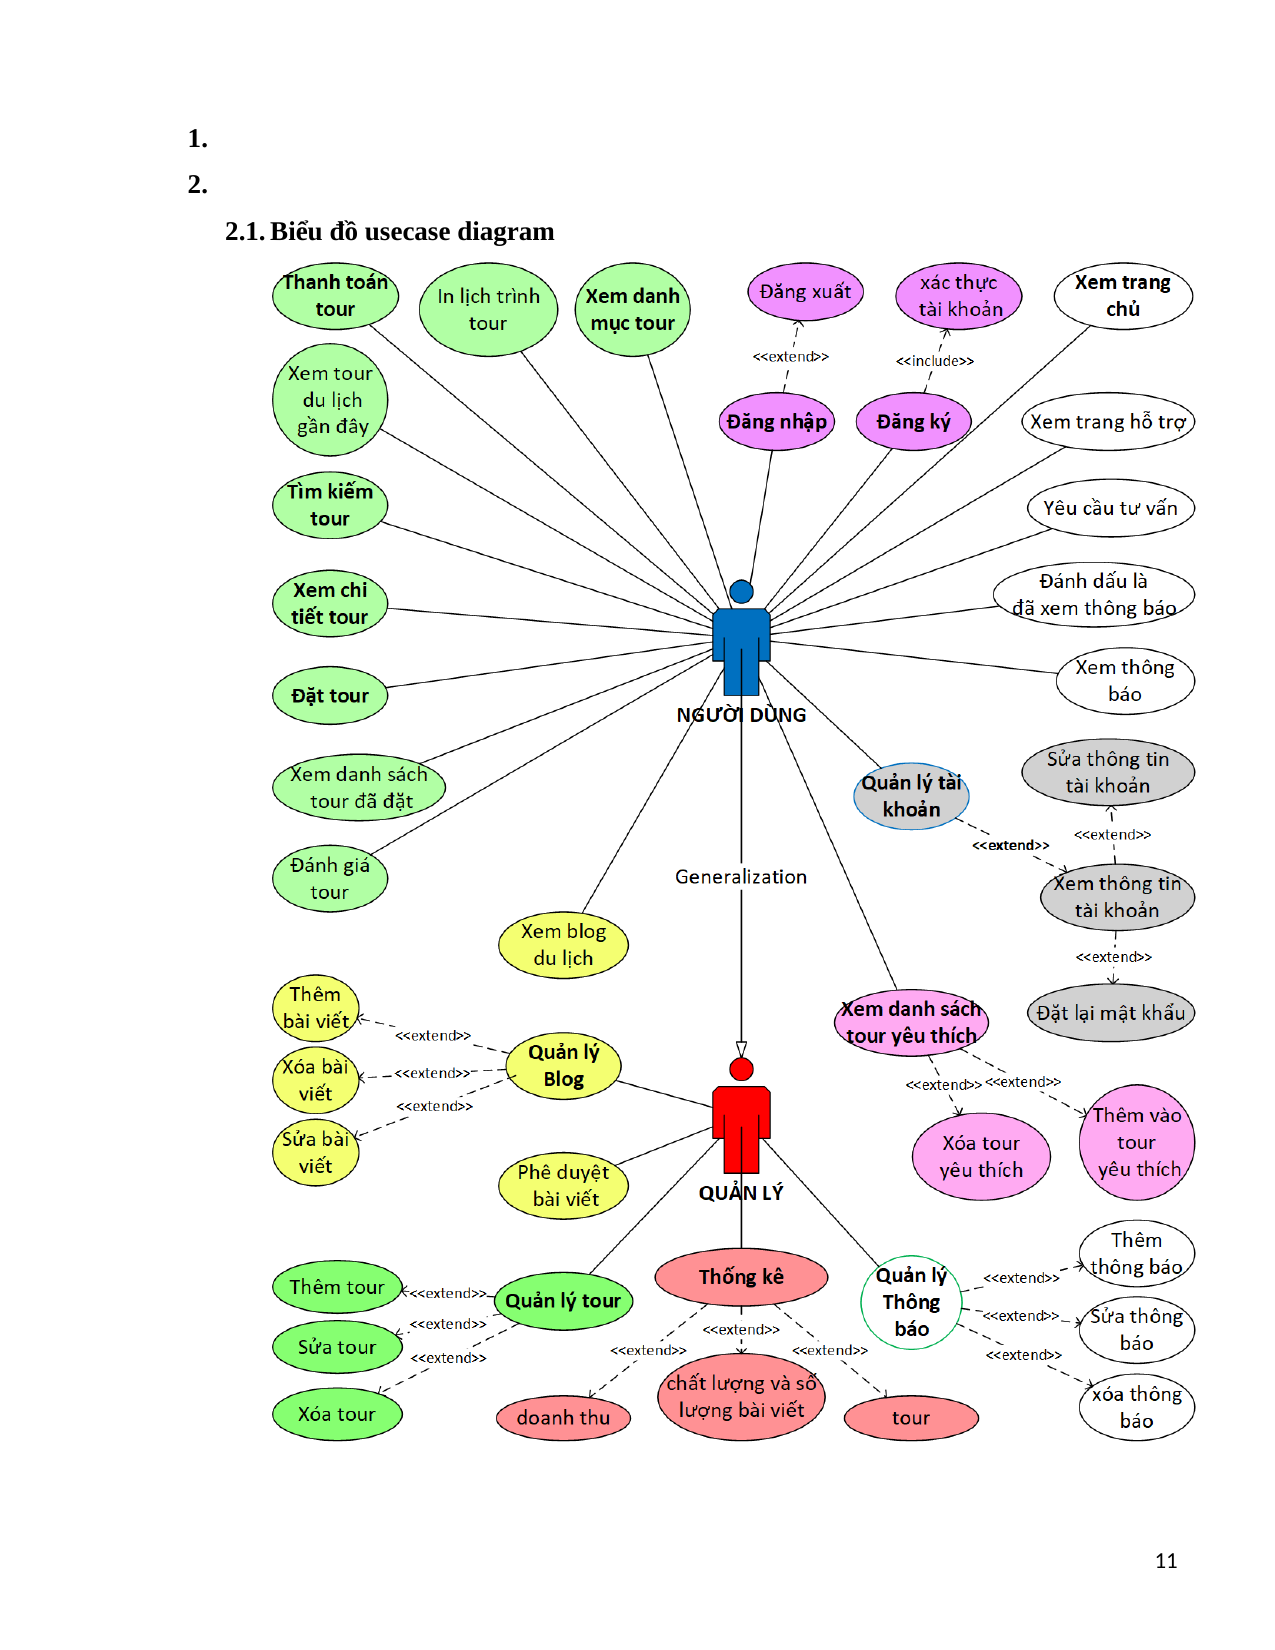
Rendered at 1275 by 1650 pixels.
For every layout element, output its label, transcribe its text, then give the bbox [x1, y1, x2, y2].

picture [270, 261, 1200, 1445]
list Biểu đồ usecase diagram [225, 215, 1200, 246]
